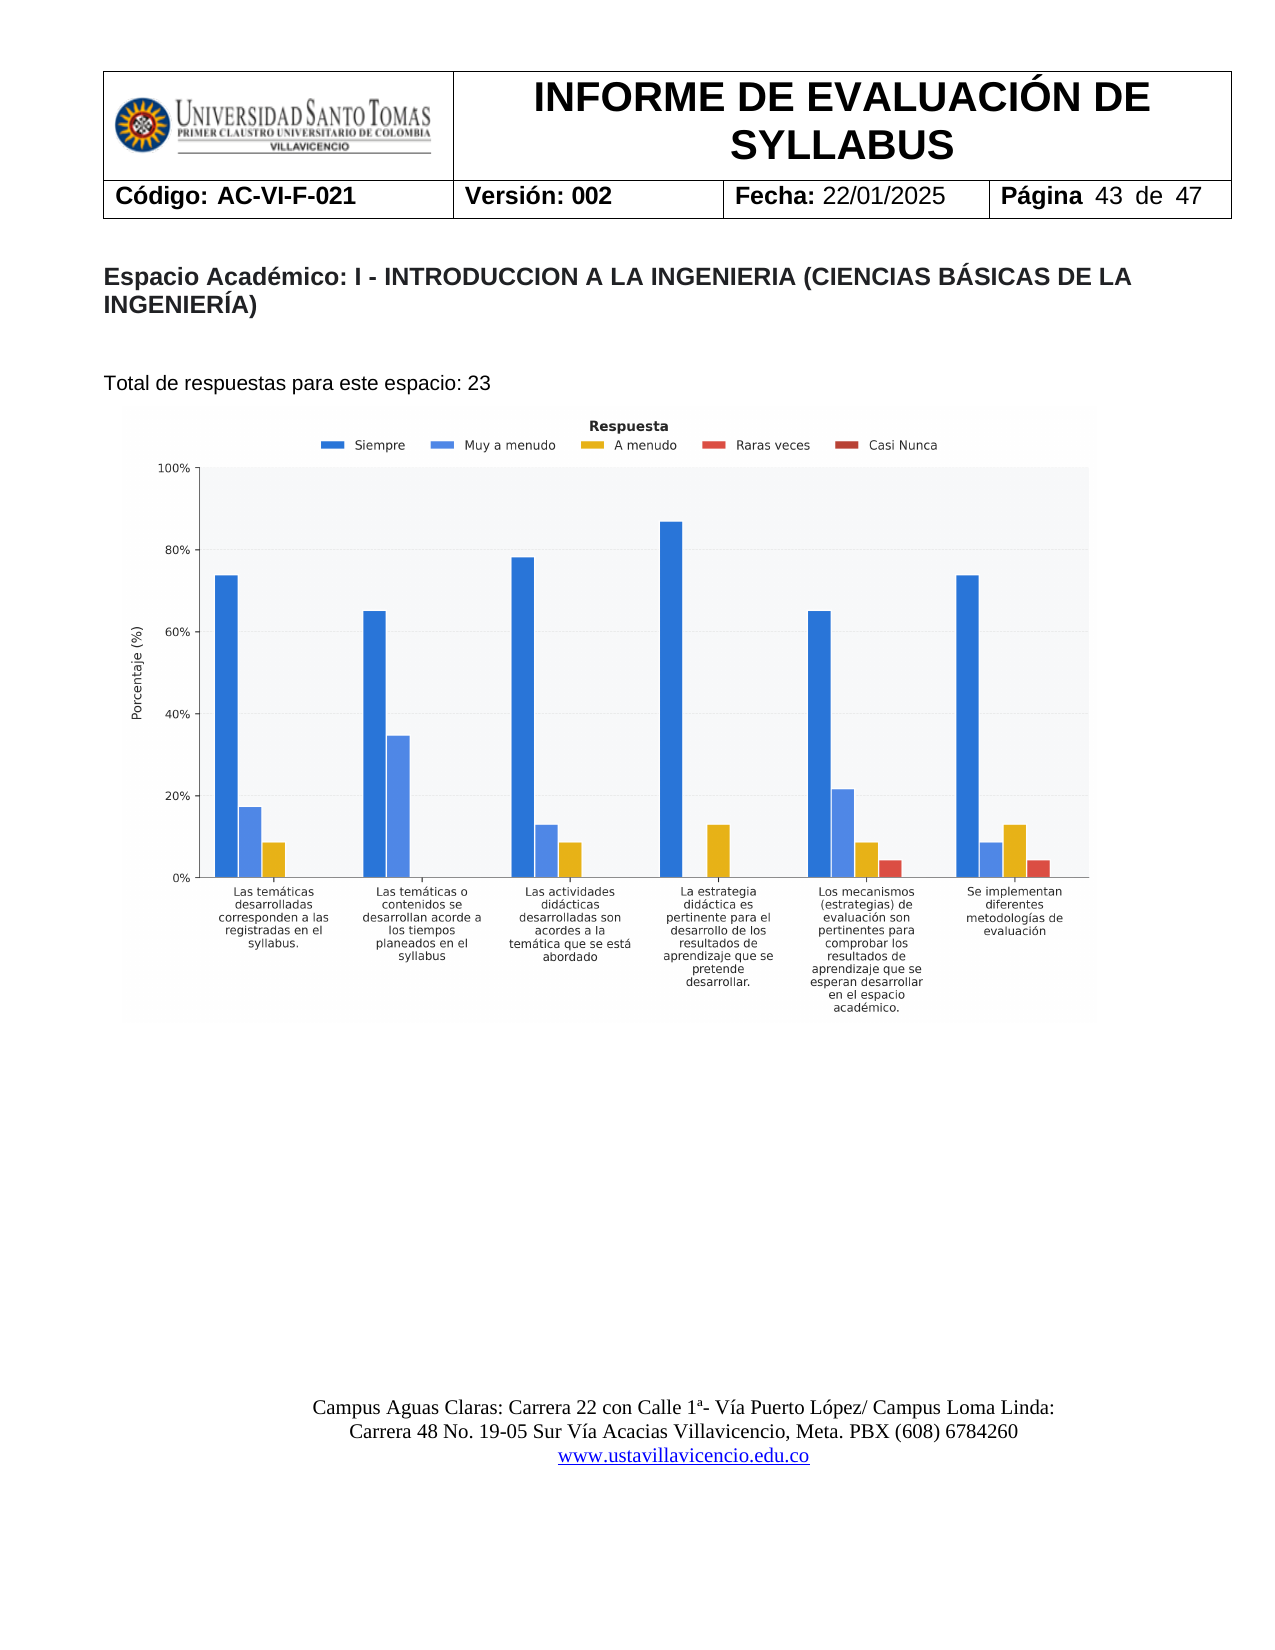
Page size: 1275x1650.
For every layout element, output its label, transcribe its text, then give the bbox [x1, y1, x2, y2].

text Espacio Académico: I - INTRODUCCION A LA INGENIERIA (CIENCIAS BÁSICAS DE LA INGENIERÍA) [103, 262, 1231, 319]
picture [122, 406, 1098, 1023]
picture [114, 97, 432, 154]
text Total de respuestas para este espacio: 23 [103, 370, 1231, 394]
